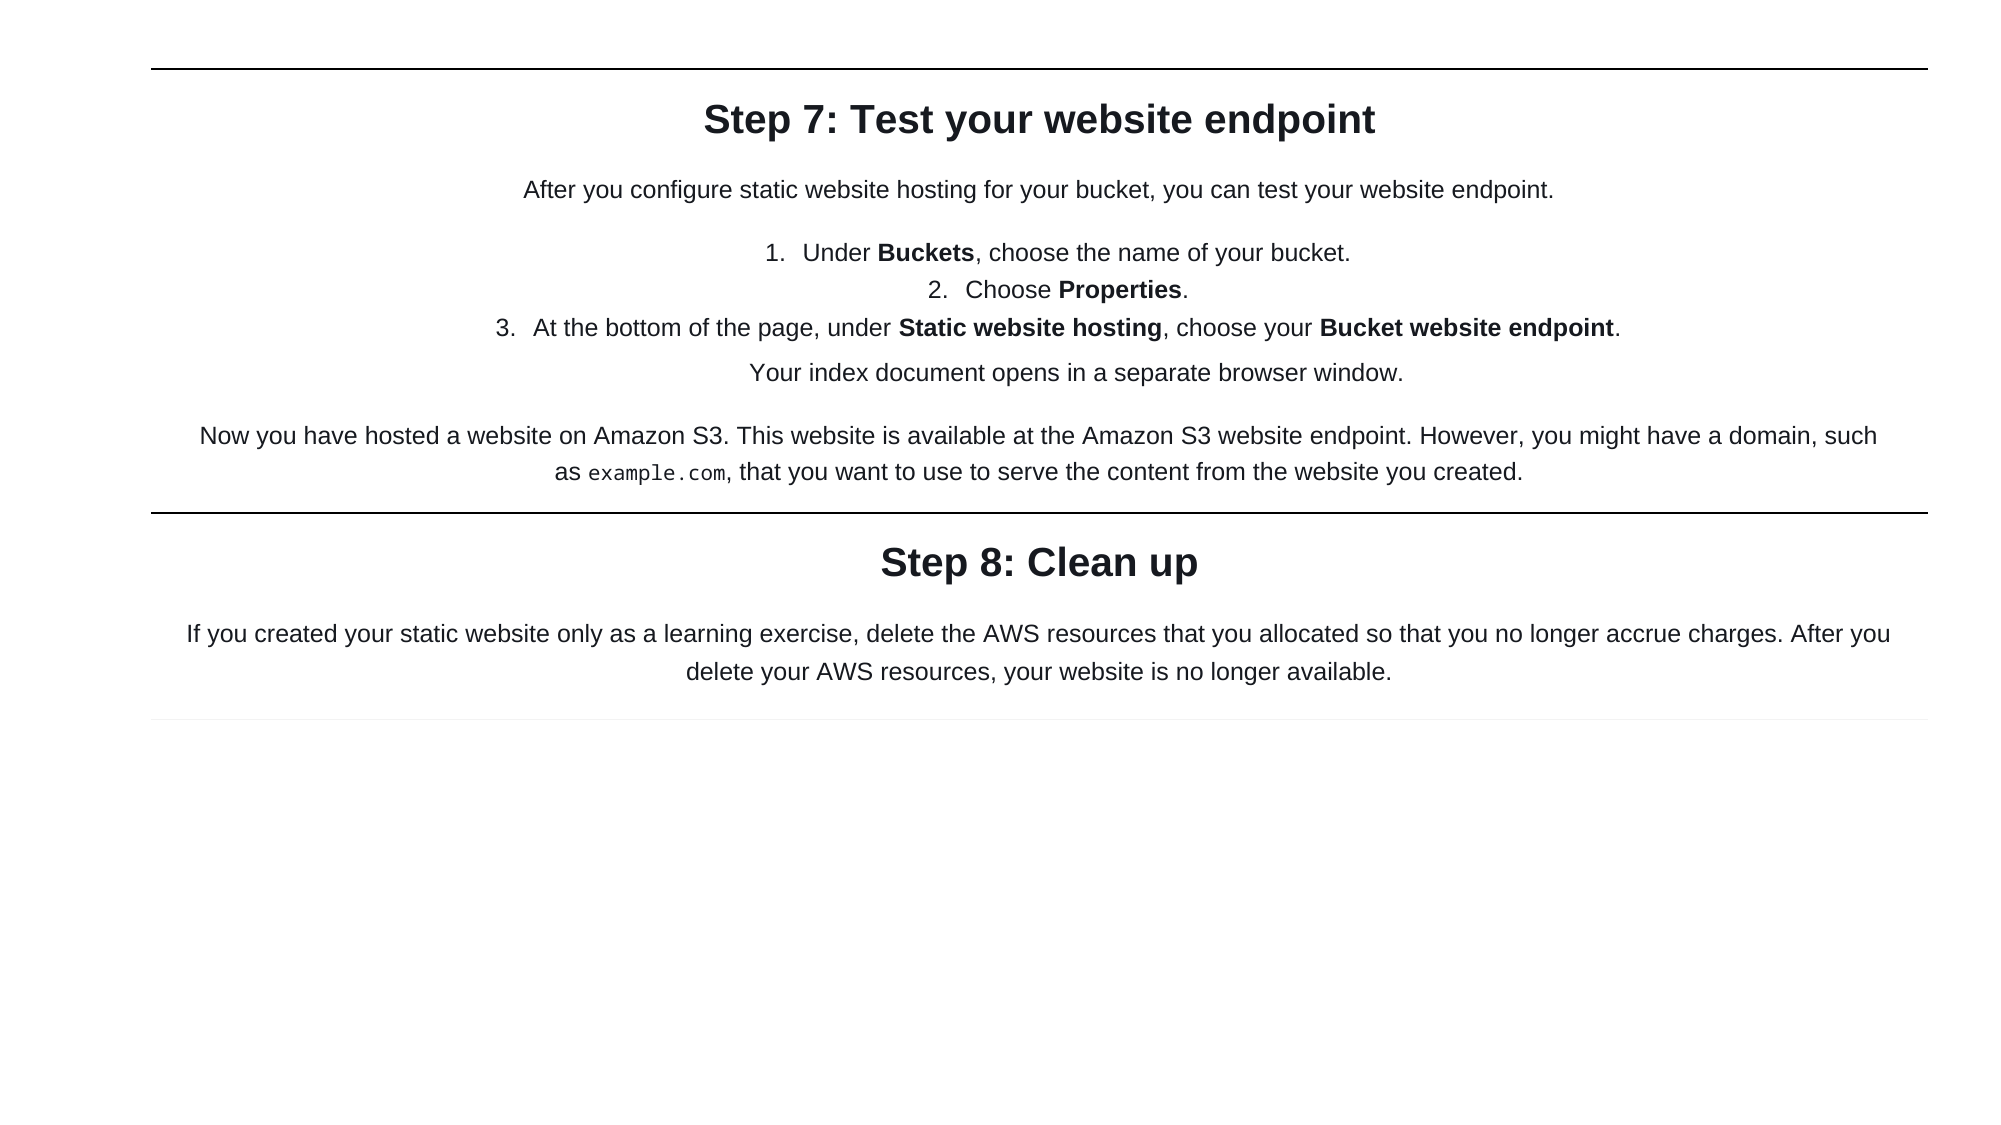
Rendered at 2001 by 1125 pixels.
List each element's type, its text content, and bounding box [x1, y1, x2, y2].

text Your index document opens in a separate browser window. [226, 349, 1928, 387]
text After you configure static website hosting for your bucket, you can test your website endpoint. [151, 167, 1928, 204]
text Step 7: Test your website endpoint [151, 70, 1928, 142]
text If you created your static website only as a learning exercise, delete the AWS resources that you allocated so that you no longer accrue charges. After you delete your AWS resources, your website is no longer available. [151, 610, 1928, 685]
list Choose Properties. [188, 267, 1928, 304]
text Step 8: Clean up [151, 514, 1928, 585]
list At the bottom of the page, under Static website hosting, choose your Bucket website endpoint. [188, 304, 1928, 342]
list Under Buckets, choose the name of your bucket. [188, 229, 1928, 267]
text Now you have hosted a website on Amazon S3. This website is available at the Amazon S3 website endpoint. However, you might have a domain, such as example.com, that you want to use to serve the content from the website you created. [151, 412, 1928, 487]
